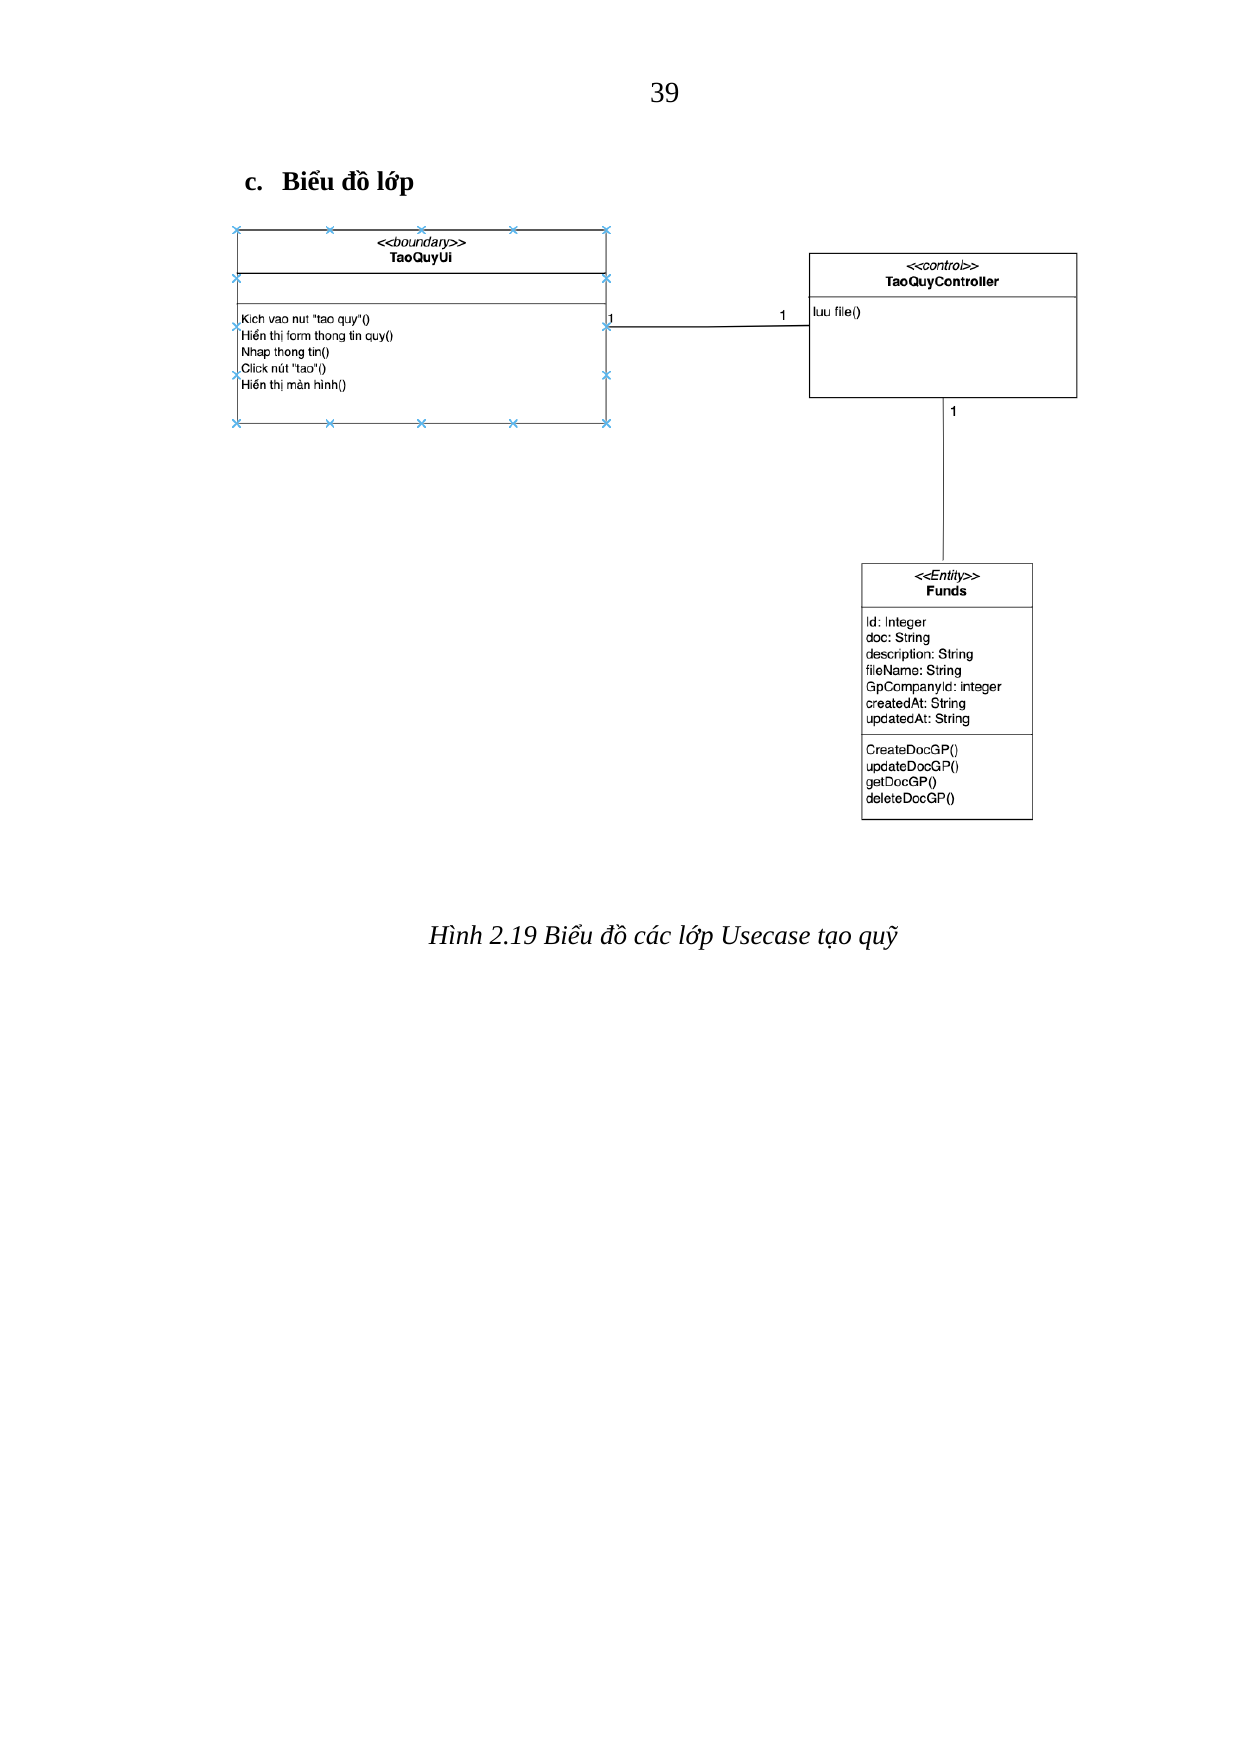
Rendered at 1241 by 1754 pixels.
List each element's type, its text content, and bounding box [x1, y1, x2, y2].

picture [206, 208, 1122, 906]
subtitle Biểu đồ lớp [244, 164, 1122, 196]
text Hình 2.19 Biểu đồ các lớp Usecase tạo quỹ [207, 919, 1122, 950]
